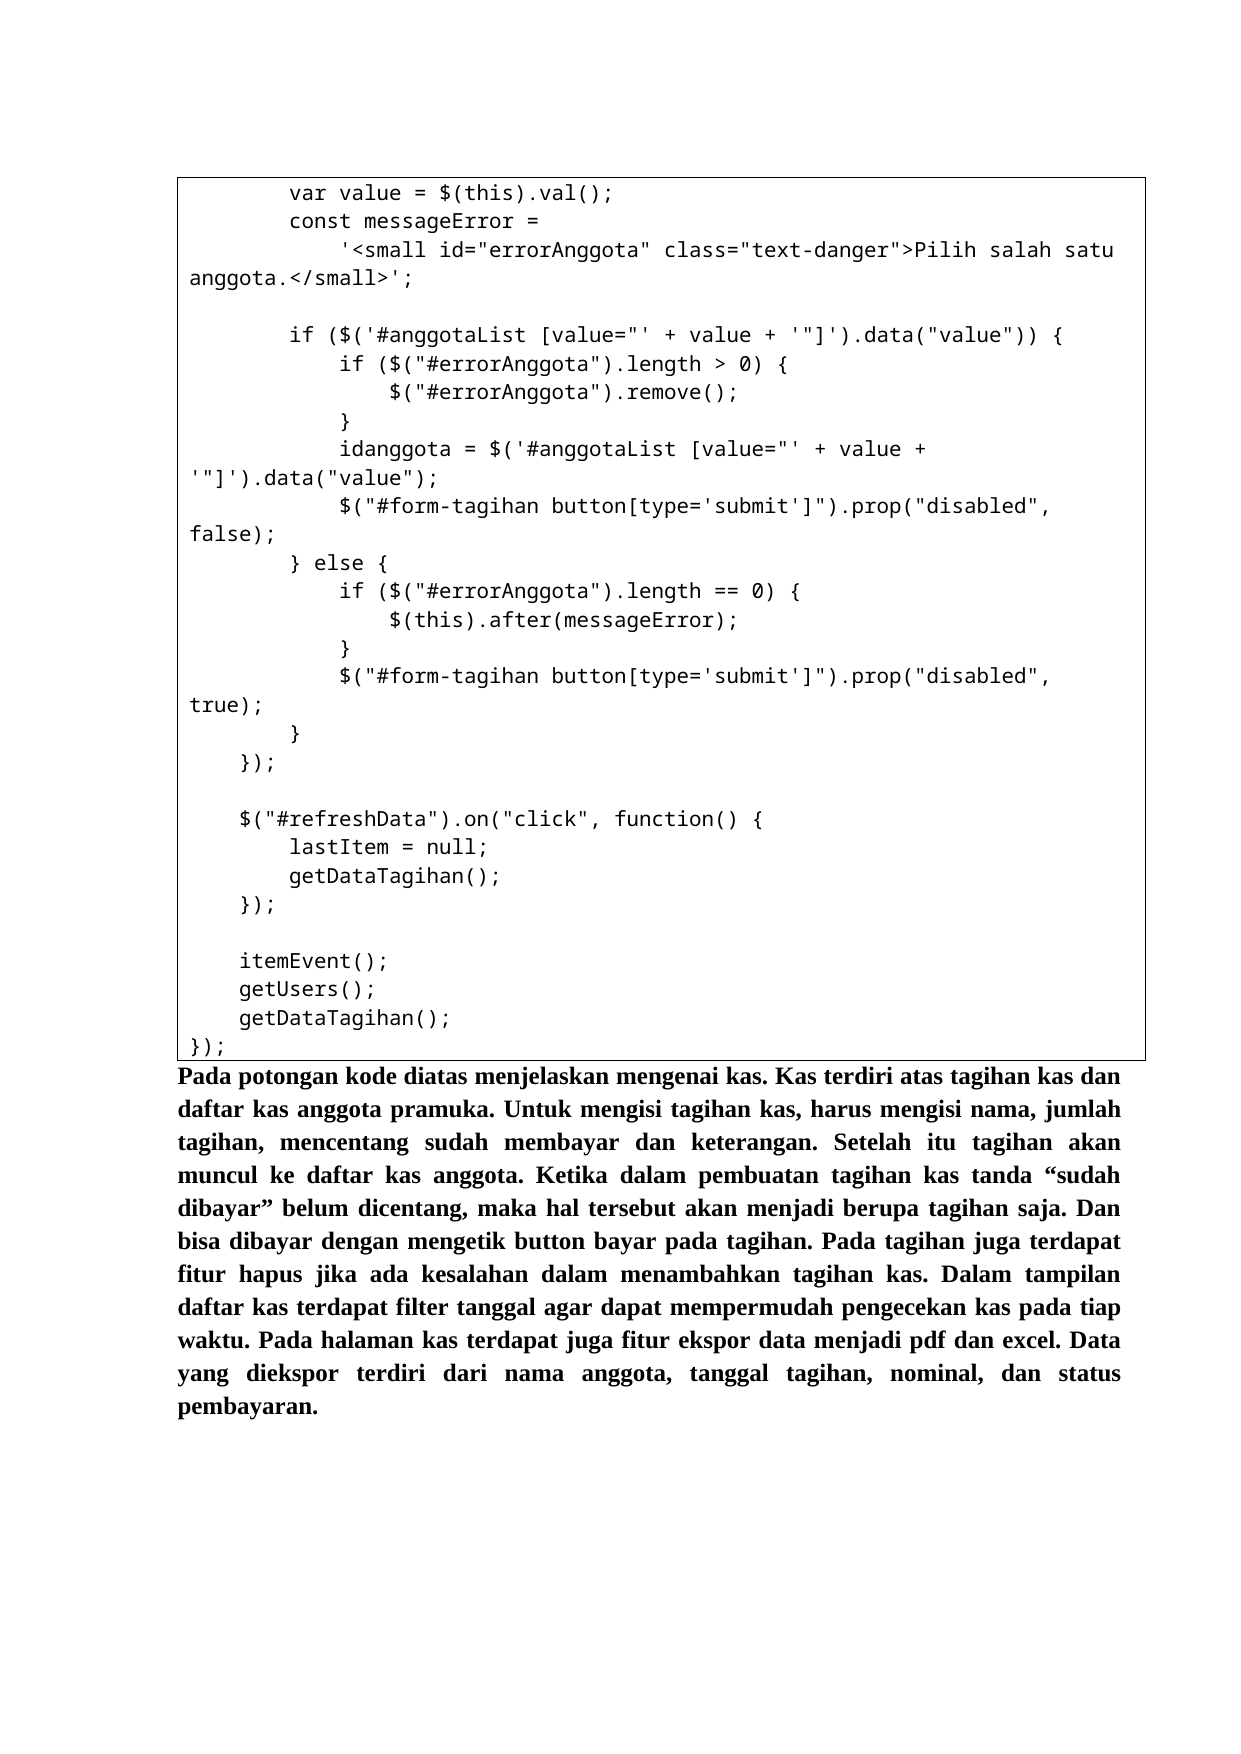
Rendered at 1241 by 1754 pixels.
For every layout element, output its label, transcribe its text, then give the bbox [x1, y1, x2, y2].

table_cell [178, 178, 1145, 1060]
text Pada potongan kode diatas menjelaskan mengenai kas. Kas terdiri atas tagihan kas dan daftar kas anggota pramuka. Untuk mengisi tagihan kas, harus mengisi nama, jumlah tagihan, mencentang sudah membayar dan keterangan. Setelah itu tagihan akan muncul ke daftar kas anggota. Ketika dalam pembuatan tagihan kas tanda “sudah dibayar” belum dicentang, maka hal tersebut akan menjadi berupa tagihan saja. Dan bisa dibayar dengan mengetik button bayar pada tagihan. Pada tagihan juga terdapat fitur hapus jika ada kesalahan dalam menambahkan tagihan kas. Dalam tampilan daftar kas terdapat filter tanggal agar dapat mempermudah pengecekan kas pada tiap waktu. Pada halaman kas terdapat juga fitur ekspor data menjadi pdf dan excel. Data yang diekspor terdiri dari nama anggota, tanggal tagihan, nominal, dan status pembayaran. [177, 1061, 1122, 1420]
